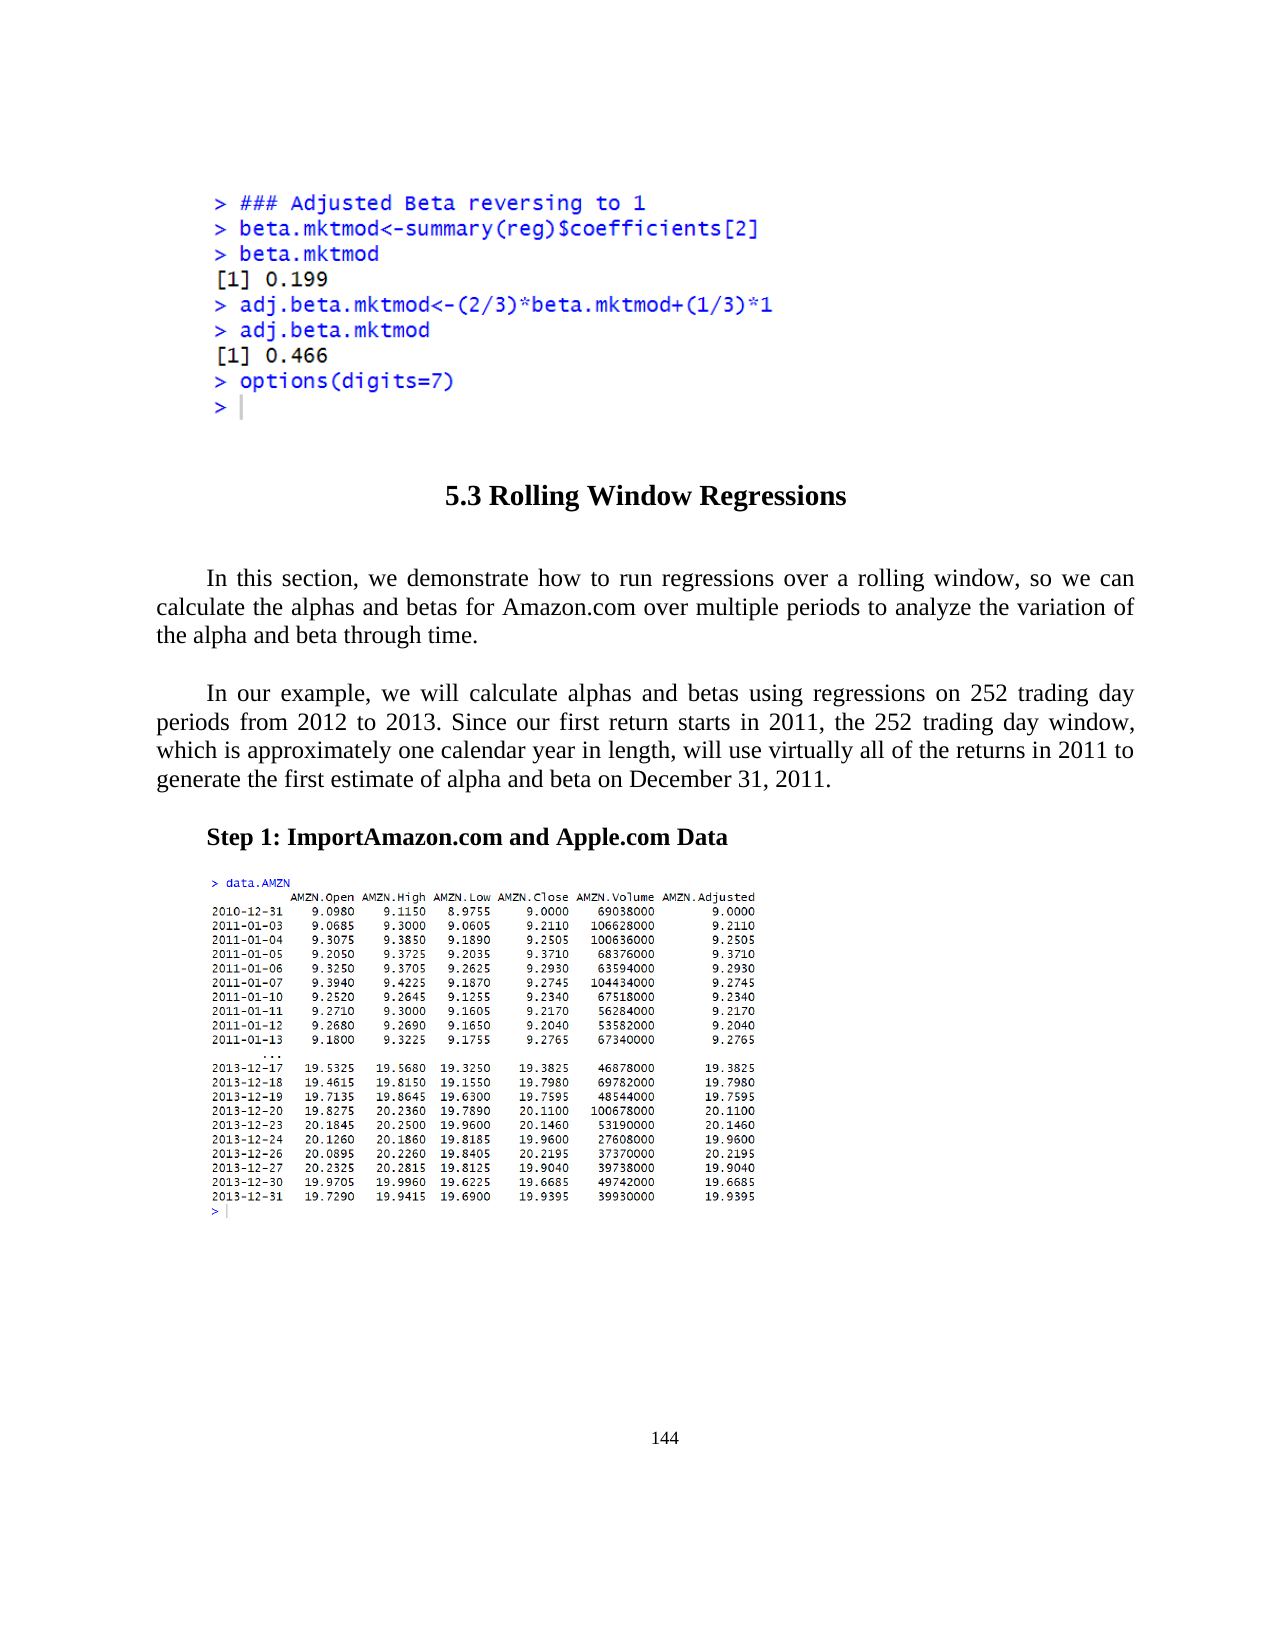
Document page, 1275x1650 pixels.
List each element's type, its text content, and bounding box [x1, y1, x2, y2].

text Step 1: ImportAmazon.com and Apple.com Data [156, 822, 1135, 851]
picture [206, 189, 780, 423]
text In our example, we will calculate alphas and betas using regressions on 252 trading day periods from 2012 to 2013. Since our first return starts in 2011, the 252 trading day window, which is approximately one calendar year in length, will use virtually all of the returns in 2011 to generate the first estimate of alpha and beta on December 31, 2011. [156, 678, 1135, 793]
picture [206, 879, 759, 1218]
subtitle 5.3 Rolling Window Regressions [156, 478, 1135, 512]
text In this section, we demonstrate how to run regressions over a rolling window, so we can calculate the alphas and betas for Amazon.com over multiple periods to analyze the variation of the alpha and beta through time. [156, 563, 1135, 649]
